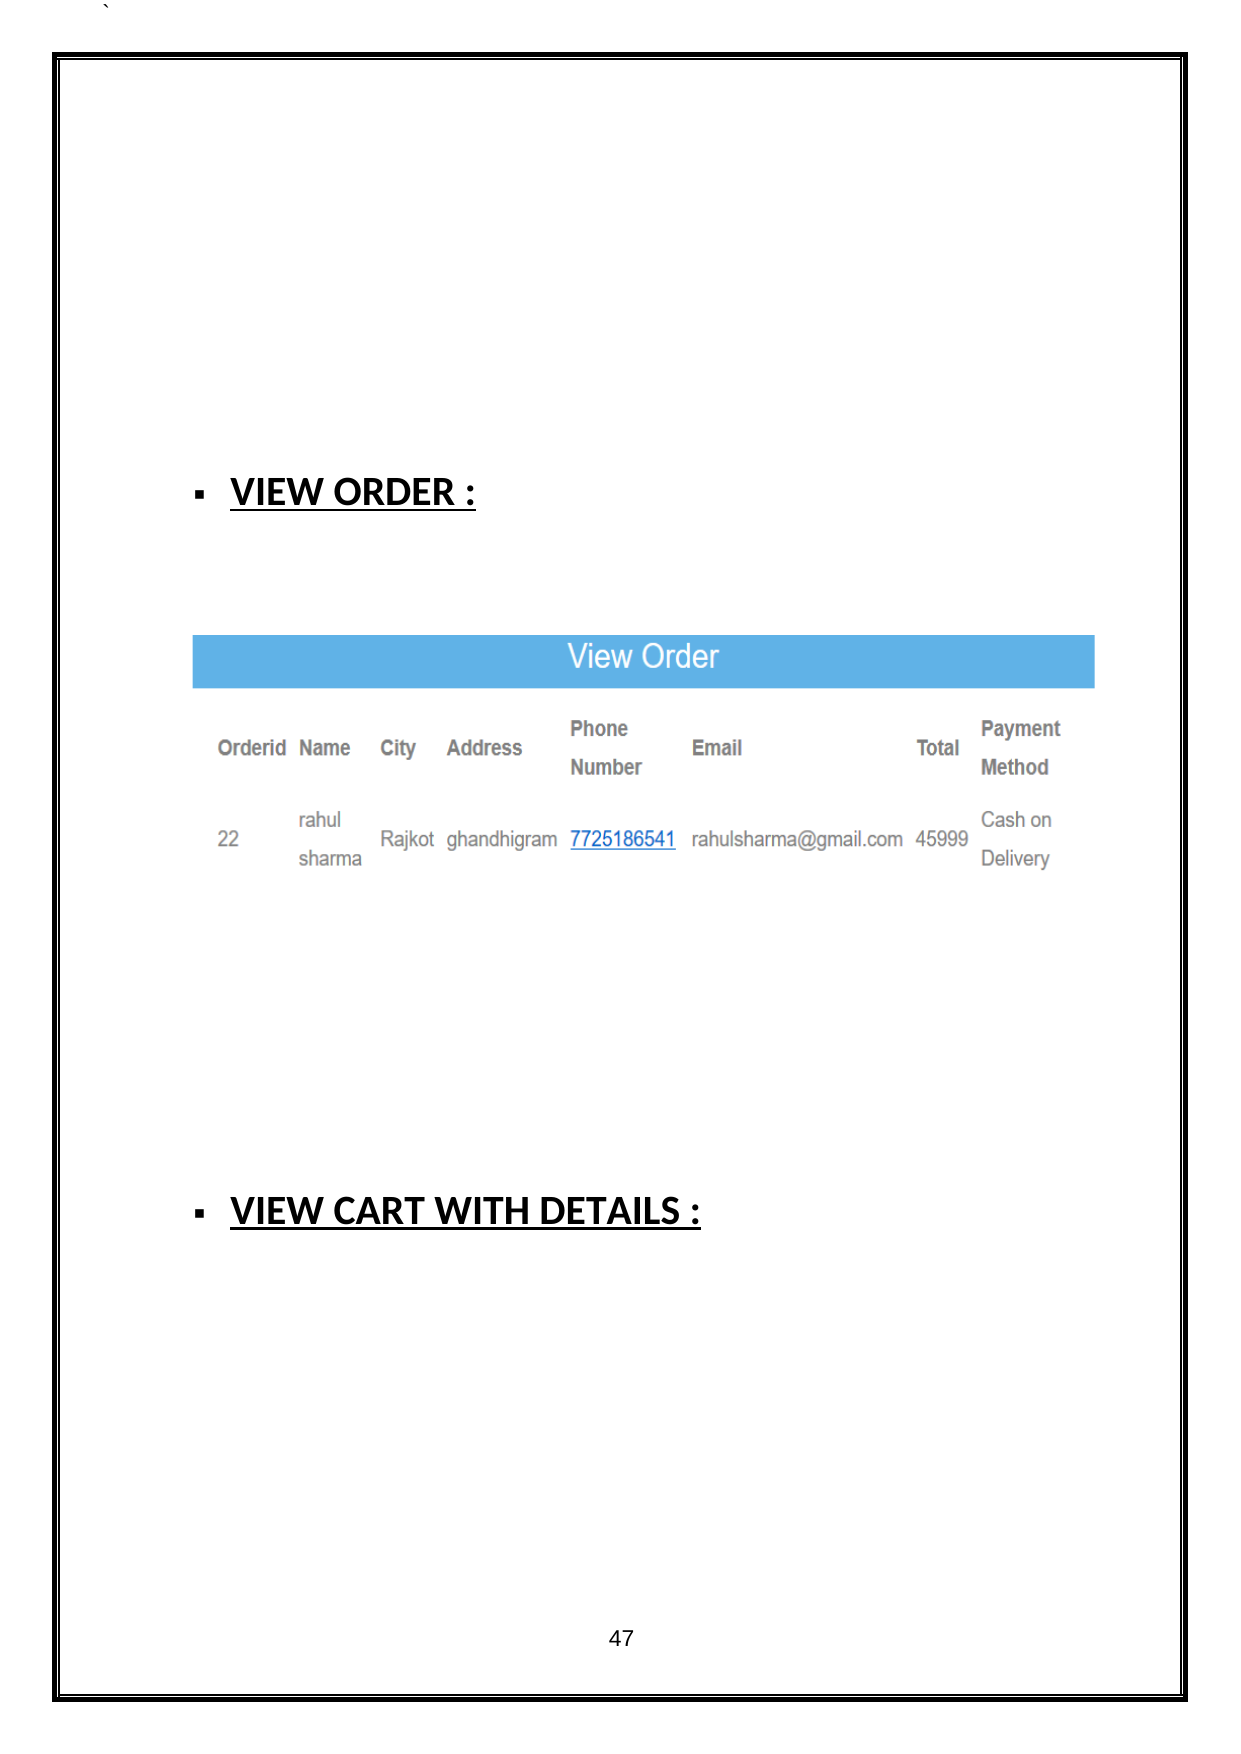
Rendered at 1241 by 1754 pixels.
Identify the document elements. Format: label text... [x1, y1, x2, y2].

subtitle VIEW ORDER : [193, 465, 1113, 516]
picture [192, 635, 1095, 1044]
subtitle VIEW CART WITH DETAILS : [193, 1184, 1113, 1235]
